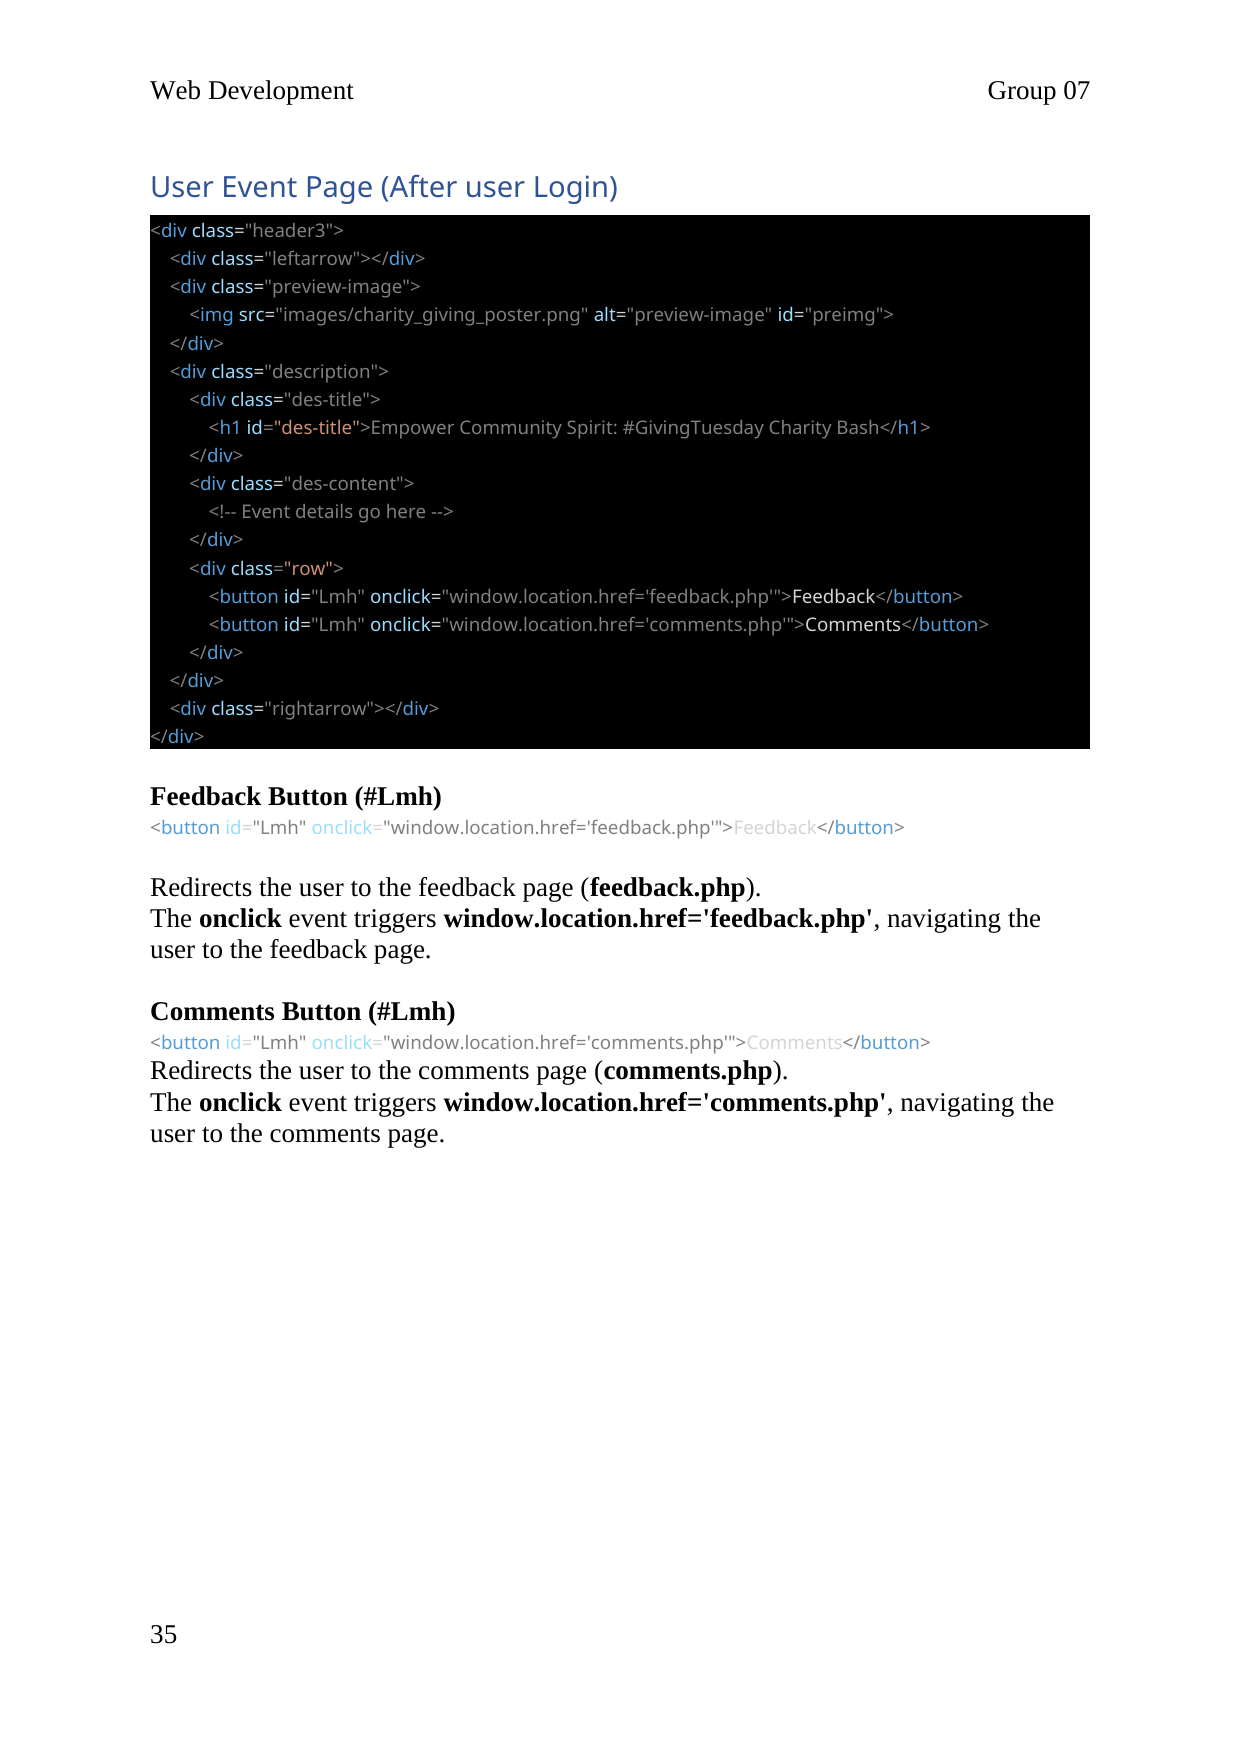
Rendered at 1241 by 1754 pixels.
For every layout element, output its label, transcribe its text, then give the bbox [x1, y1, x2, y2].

text <div class="des-content"> [150, 468, 1090, 496]
text <div class="description"> [150, 355, 1090, 383]
text <div class="header3"> [150, 215, 1090, 243]
text <img src="images/charity_giving_poster.png" alt="preview-image" id="preimg"> [150, 299, 1090, 327]
text The onclick event triggers window.location.href='feedback.php', navigating the user to the feedback page. [150, 902, 1090, 964]
text </div> [150, 440, 1090, 468]
text Redirects the user to the comments page (comments.php). [150, 1054, 1090, 1086]
text <div class="leftarrow"></div> [150, 243, 1090, 271]
text <button id="Lmh" onclick="window.location.href='feedback.php'">Feedback</button> [150, 580, 1090, 608]
text <div class="rightarrow"></div> [150, 693, 1090, 721]
text <h1 id="des-title">Empower Community Spirit: #GivingTuesday Charity Bash</h1> [150, 412, 1090, 440]
text </div> [150, 665, 1090, 693]
text </div> [150, 524, 1090, 552]
text <div class="preview-image"> [150, 271, 1090, 299]
subtitle User Event Page (After user Login) [150, 167, 1090, 206]
text </div> [150, 721, 1090, 749]
text Comments Button (#Lmh) [150, 995, 1090, 1026]
text <div class="row"> [150, 552, 1090, 580]
text The onclick event triggers window.location.href='comments.php', navigating the user to the comments page. [150, 1086, 1090, 1148]
text </div> [150, 637, 1090, 665]
text <button id="Lmh" onclick="window.location.href='feedback.php'">Feedback</button> [150, 811, 1090, 839]
text Redirects the user to the feedback page (feedback.php). [150, 871, 1090, 902]
text </div> [150, 327, 1090, 355]
text <button id="Lmh" onclick="window.location.href='comments.php'">Comments</button> [150, 1026, 1090, 1054]
text <button id="Lmh" onclick="window.location.href='comments.php'">Comments</button> [150, 608, 1090, 637]
text <!-- Event details go here --> [150, 496, 1090, 524]
text <div class="des-title"> [150, 383, 1090, 412]
text Feedback Button (#Lmh) [150, 780, 1090, 811]
